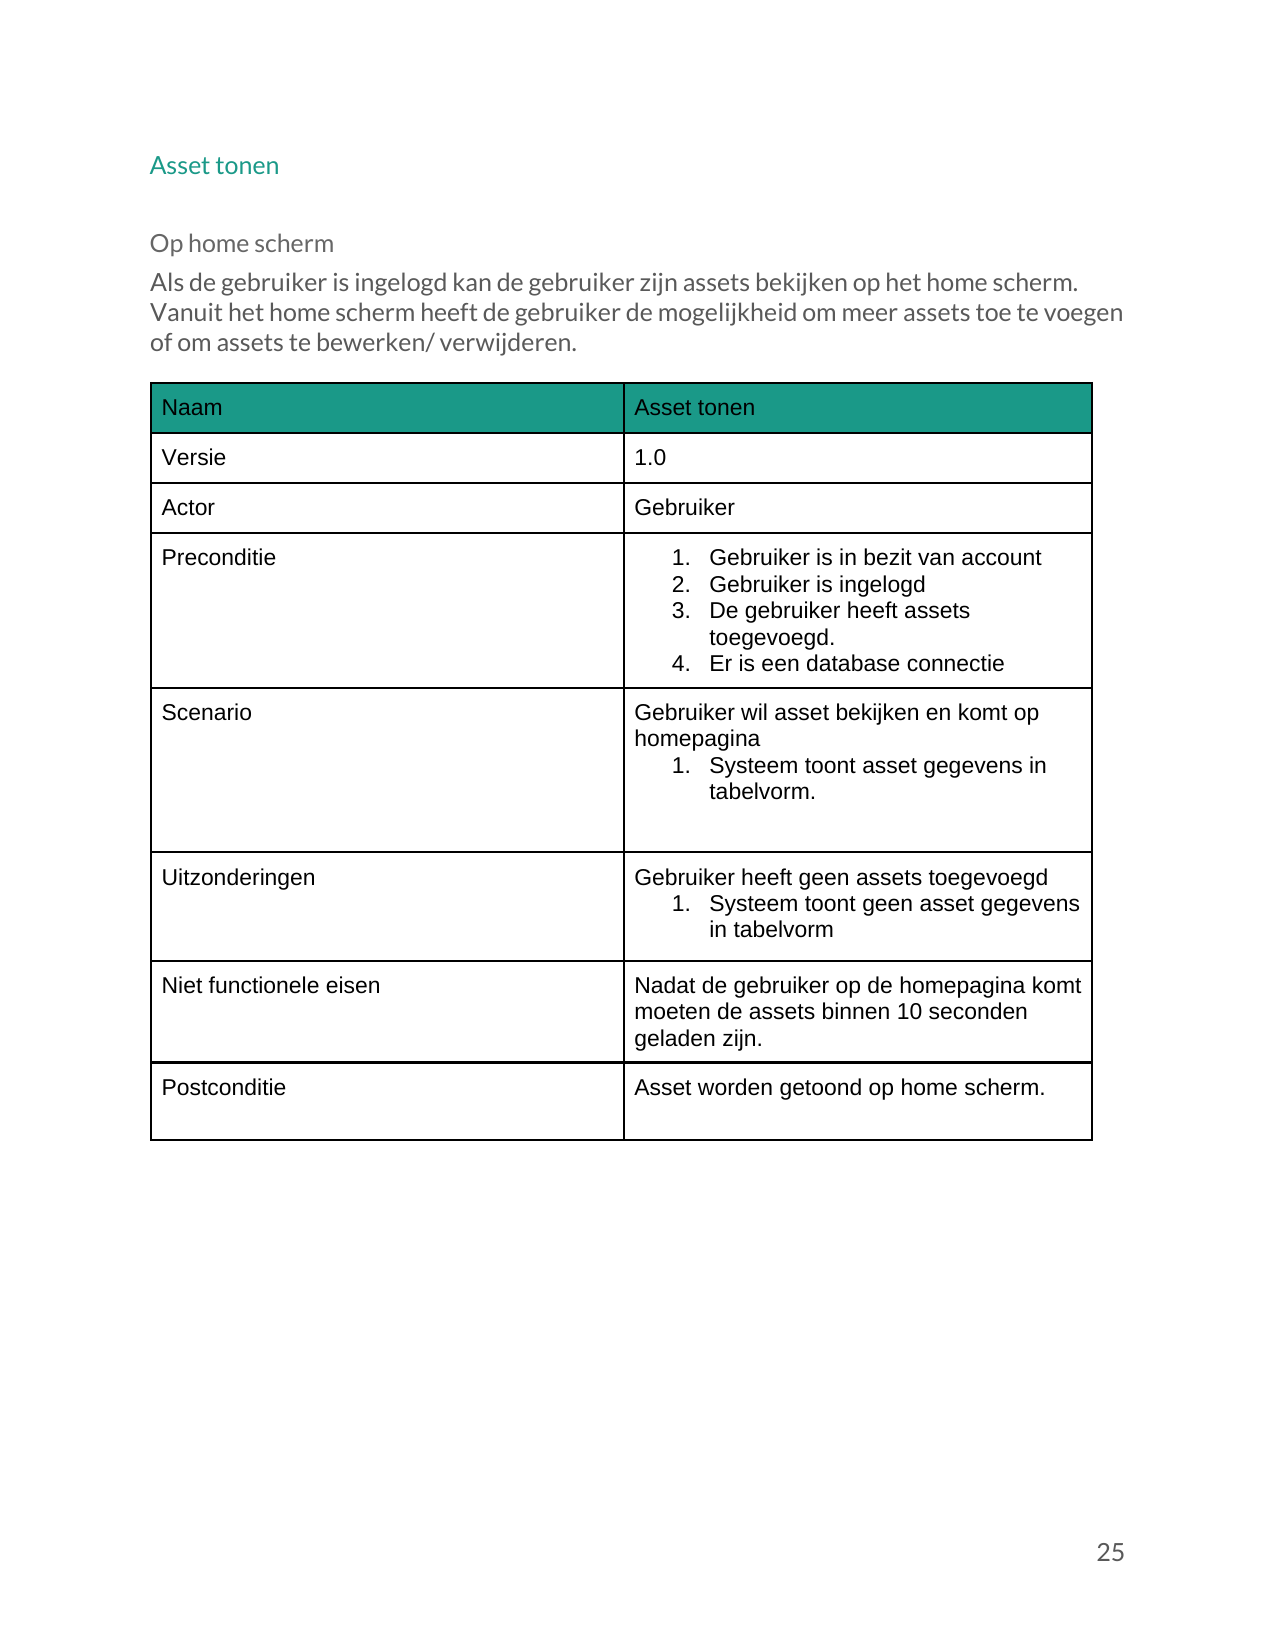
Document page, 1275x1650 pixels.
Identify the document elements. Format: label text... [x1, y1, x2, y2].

table_cell Postconditie [152, 1064, 623, 1138]
table_cell Scenario [152, 689, 623, 851]
text Als de gebruiker is ingelogd kan de gebruiker zijn assets bekijken op het home scherm. Vanuit het home scherm heeft de gebruiker de mogelijkheid om meer assets toe te voegen of om assets te bewerken/ verwijderen. [150, 267, 1125, 357]
subtitle Asset tonen [149, 150, 1125, 180]
table_cell Asset worden getoond op home scherm. [625, 1064, 1091, 1138]
subtitle Op home scherm [149, 228, 1125, 258]
table_cell 1.0 [625, 434, 1091, 482]
table_cell Preconditie [152, 534, 623, 687]
table_cell Gebruiker is in bezit van account Gebruiker is ingelogd De gebruiker heeft assets toegevoegd. Er is een database connectie [625, 534, 1091, 687]
table_cell Nadat de gebruiker op de homepagina komt moeten de assets binnen 10 seconden geladen zijn. [625, 962, 1091, 1061]
table_cell Versie [152, 434, 623, 482]
table_header Naam [152, 384, 623, 432]
table_cell Gebruiker heeft geen assets toegevoegd Systeem toont geen asset gegevens in tabelvorm [625, 853, 1091, 959]
table_cell Actor [152, 484, 623, 532]
table_cell Uitzonderingen [152, 853, 623, 959]
table_header Asset tonen [625, 384, 1091, 432]
table_cell Gebruiker [625, 484, 1091, 532]
table_cell Gebruiker wil asset bekijken en komt op homepagina Systeem toont asset gegevens in tabelvorm. [625, 689, 1091, 851]
table_cell Niet functionele eisen [152, 962, 623, 1061]
